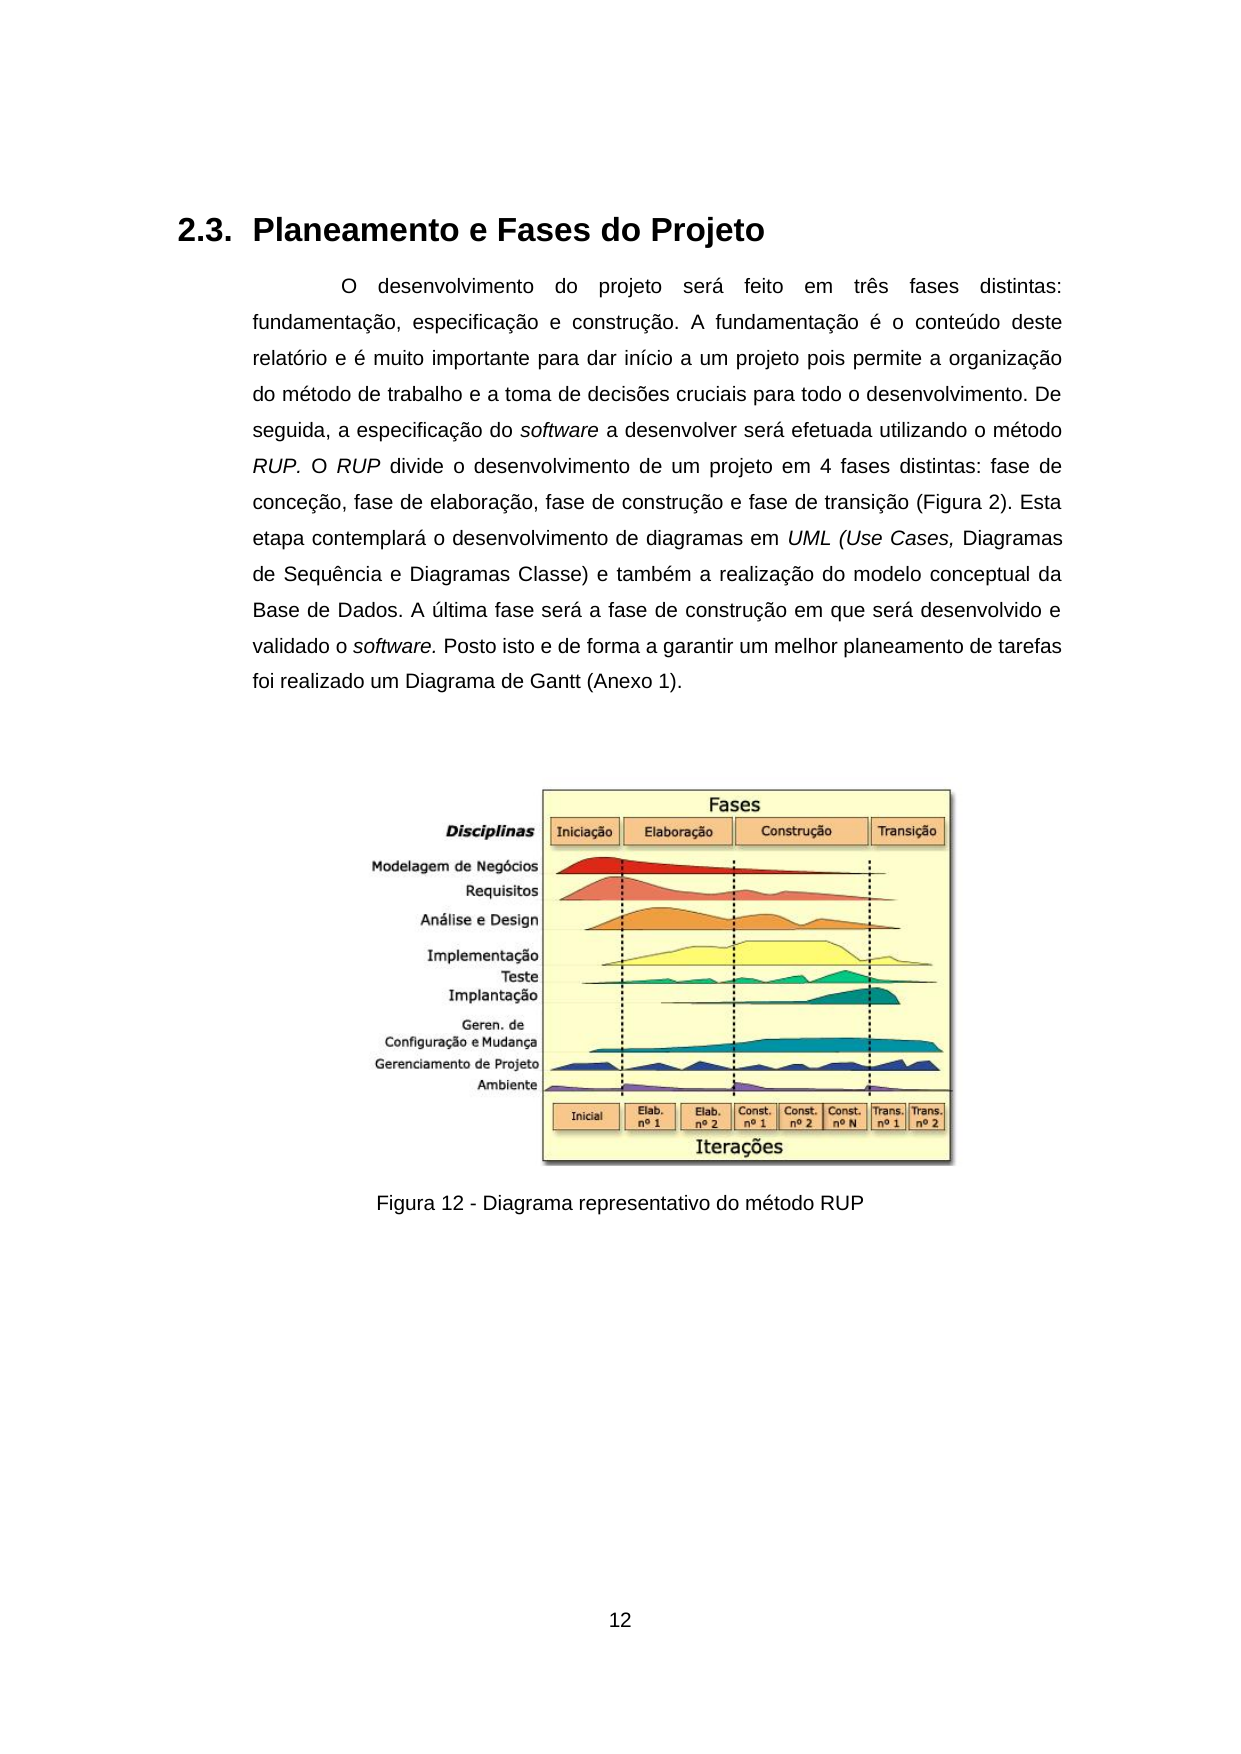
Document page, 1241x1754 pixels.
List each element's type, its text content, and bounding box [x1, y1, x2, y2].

picture [360, 777, 969, 1167]
text Figura 12 - Diagrama representativo do método RUP [177, 1191, 1063, 1214]
text O desenvolvimento do projeto será feito em três fases distintas: fundamentação, especificação e construção. A fundamentação é o conteúdo deste relatório e é muito importante para dar início a um projeto pois permite a organização do método de trabalho e a toma de decisões cruciais para todo o desenvolvimento. De seguida, a especificação do software a desenvolver será efetuada utilizando o método RUP. O RUP divide o desenvolvimento de um projeto em 4 fases distintas: fase de conceção, fase de elaboração, fase de construção e fase de transição (Figura 2). Esta etapa contemplará o desenvolvimento de diagramas em UML (Use Cases, Diagramas de Sequência e Diagramas Classe) e também a realização do modelo conceptual da Base de Dados. A última fase será a fase de construção em que será desenvolvido e validado o software. Posto isto e de forma a garantir um melhor planeamento de tarefas foi realizado um Diagrama de Gantt (Anexo 1). [252, 274, 1063, 693]
list Planeamento e Fases do Projeto [177, 210, 1063, 249]
